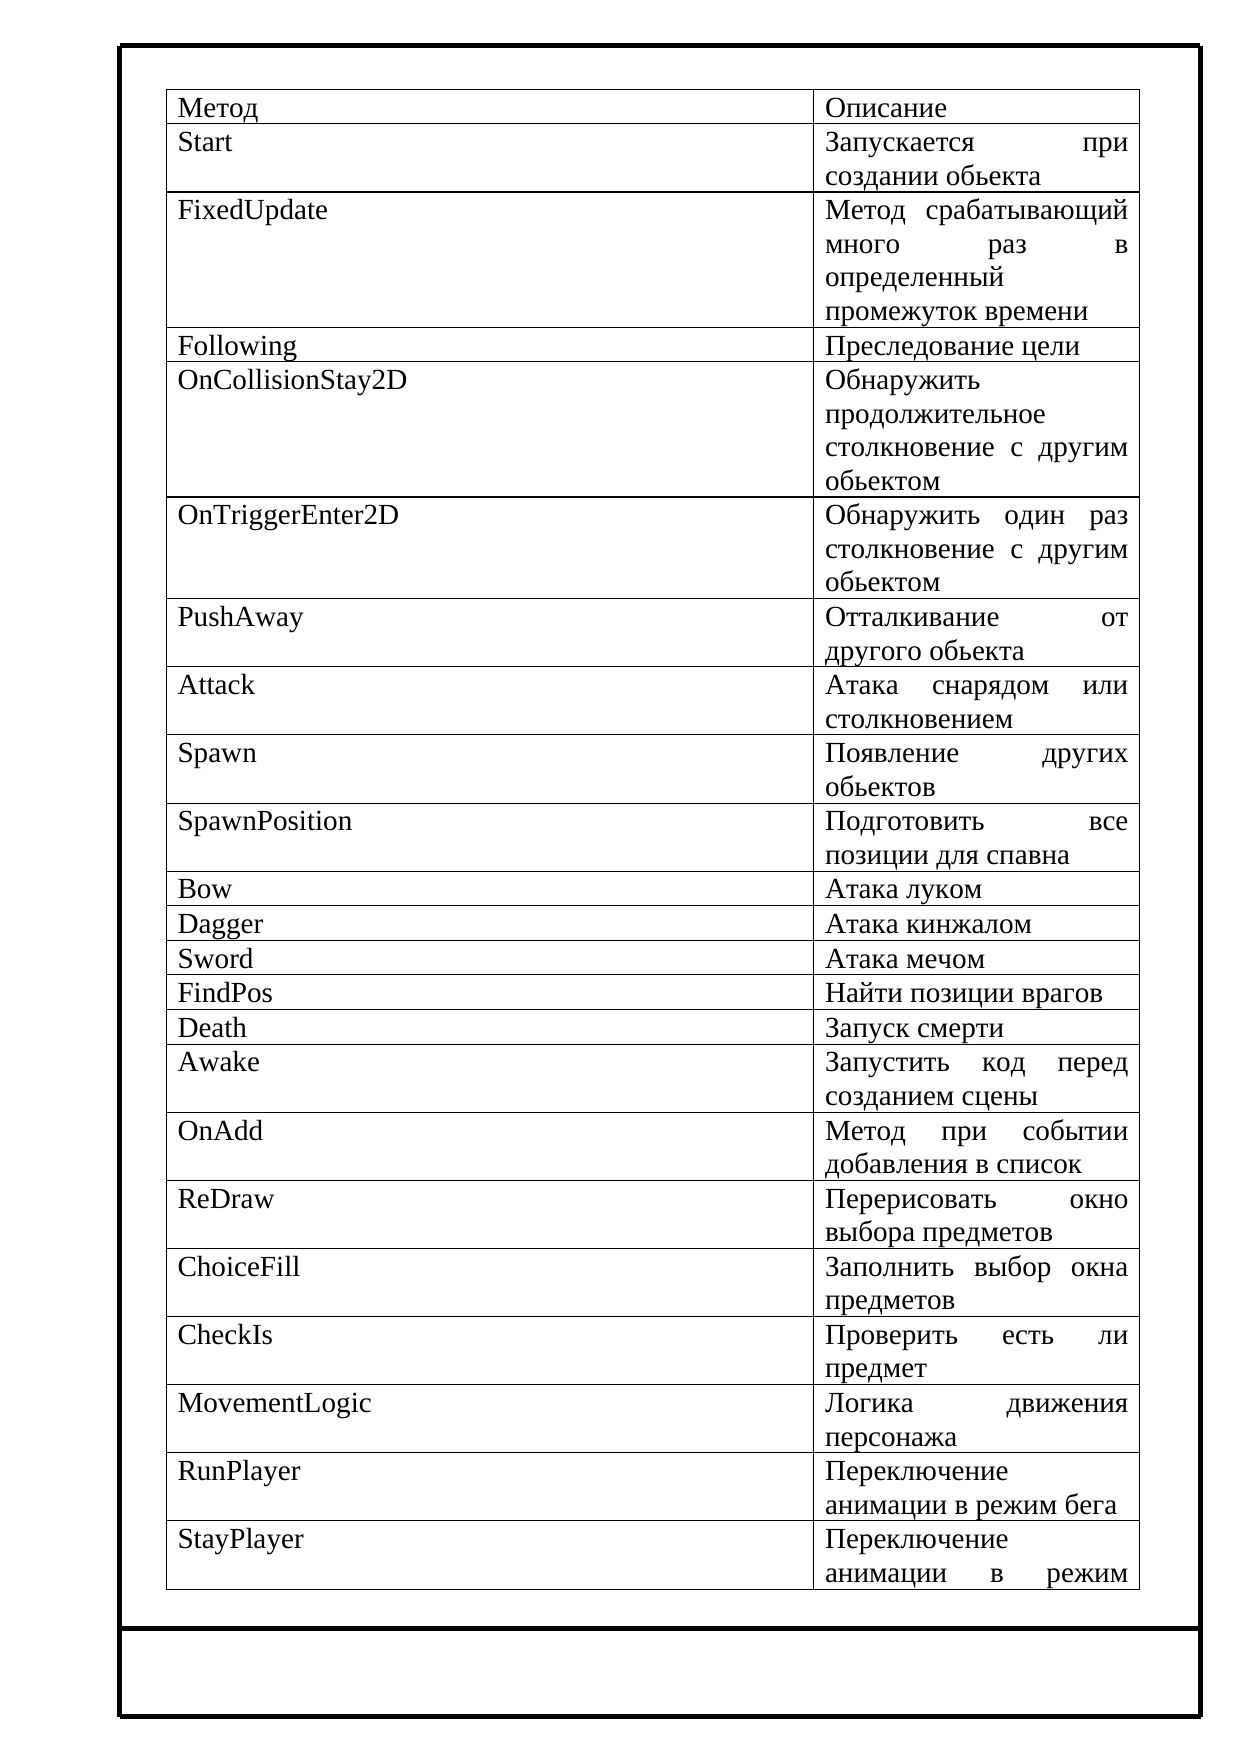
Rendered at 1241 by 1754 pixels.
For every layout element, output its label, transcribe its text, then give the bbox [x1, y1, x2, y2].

table_header Метод [167, 90, 813, 123]
table_cell Death [167, 1010, 813, 1043]
table_cell Появление других обьектов [814, 735, 1139, 802]
table_cell OnTriggerEnter2D [167, 498, 813, 598]
table_cell OnAdd [167, 1113, 813, 1180]
table_cell MovementLogic [167, 1385, 813, 1452]
table_cell Отталкивание от другого обьекта [814, 599, 1139, 666]
table_cell Sword [167, 941, 813, 974]
table_cell Атака кинжалом [814, 906, 1139, 940]
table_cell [814, 1521, 1139, 1588]
table_cell Логика движения персонажа [814, 1385, 1139, 1452]
table_cell RunPlayer [167, 1453, 813, 1520]
table_cell FixedUpdate [167, 193, 813, 327]
table_cell Атака снарядом или столкновением [814, 667, 1139, 734]
table_cell Start [167, 124, 813, 191]
table_cell Проверить есть ли предмет [814, 1317, 1139, 1384]
table_cell Преследование цели [814, 328, 1139, 361]
table_cell Атака мечом [814, 941, 1139, 974]
table_cell Bow [167, 872, 813, 905]
table_cell Awake [167, 1045, 813, 1112]
table_cell Spawn [167, 735, 813, 802]
table_cell SpawnPosition [167, 804, 813, 871]
table_cell Following [167, 328, 813, 361]
table_cell ChoiceFill [167, 1249, 813, 1316]
table_cell Обнаружить один раз столкновение с другим обьектом [814, 498, 1139, 598]
table_cell Метод срабатывающий много раз в определенный промежуток времени [814, 193, 1139, 327]
table_cell Перерисовать окно выбора предметов [814, 1181, 1139, 1248]
table_cell FindPos [167, 975, 813, 1009]
table_cell Заполнить выбор окна предметов [814, 1249, 1139, 1316]
table_cell PushAway [167, 599, 813, 666]
table_cell StayPlayer [167, 1521, 813, 1588]
table_cell Подготовить все позиции для спавна [814, 804, 1139, 871]
table_cell Метод при событии добавления в список [814, 1113, 1139, 1180]
table_cell Атака луком [814, 872, 1139, 905]
table_cell CheckIs [167, 1317, 813, 1384]
table_cell OnCollisionStay2D [167, 362, 813, 496]
table_header Описание [814, 90, 1139, 123]
table_cell Найти позиции врагов [814, 975, 1139, 1009]
table_cell Переключение анимации в режим бега [814, 1453, 1139, 1520]
table_cell Attack [167, 667, 813, 734]
table_cell Запуск смерти [814, 1010, 1139, 1043]
table_cell Dagger [167, 906, 813, 940]
table_cell ReDraw [167, 1181, 813, 1248]
table_cell Запустить код перед созданием сцены [814, 1045, 1139, 1112]
table_cell Обнаружить продолжительное столкновение с другим обьектом [814, 362, 1139, 496]
table_cell Запускается при создании обьекта [814, 124, 1139, 191]
